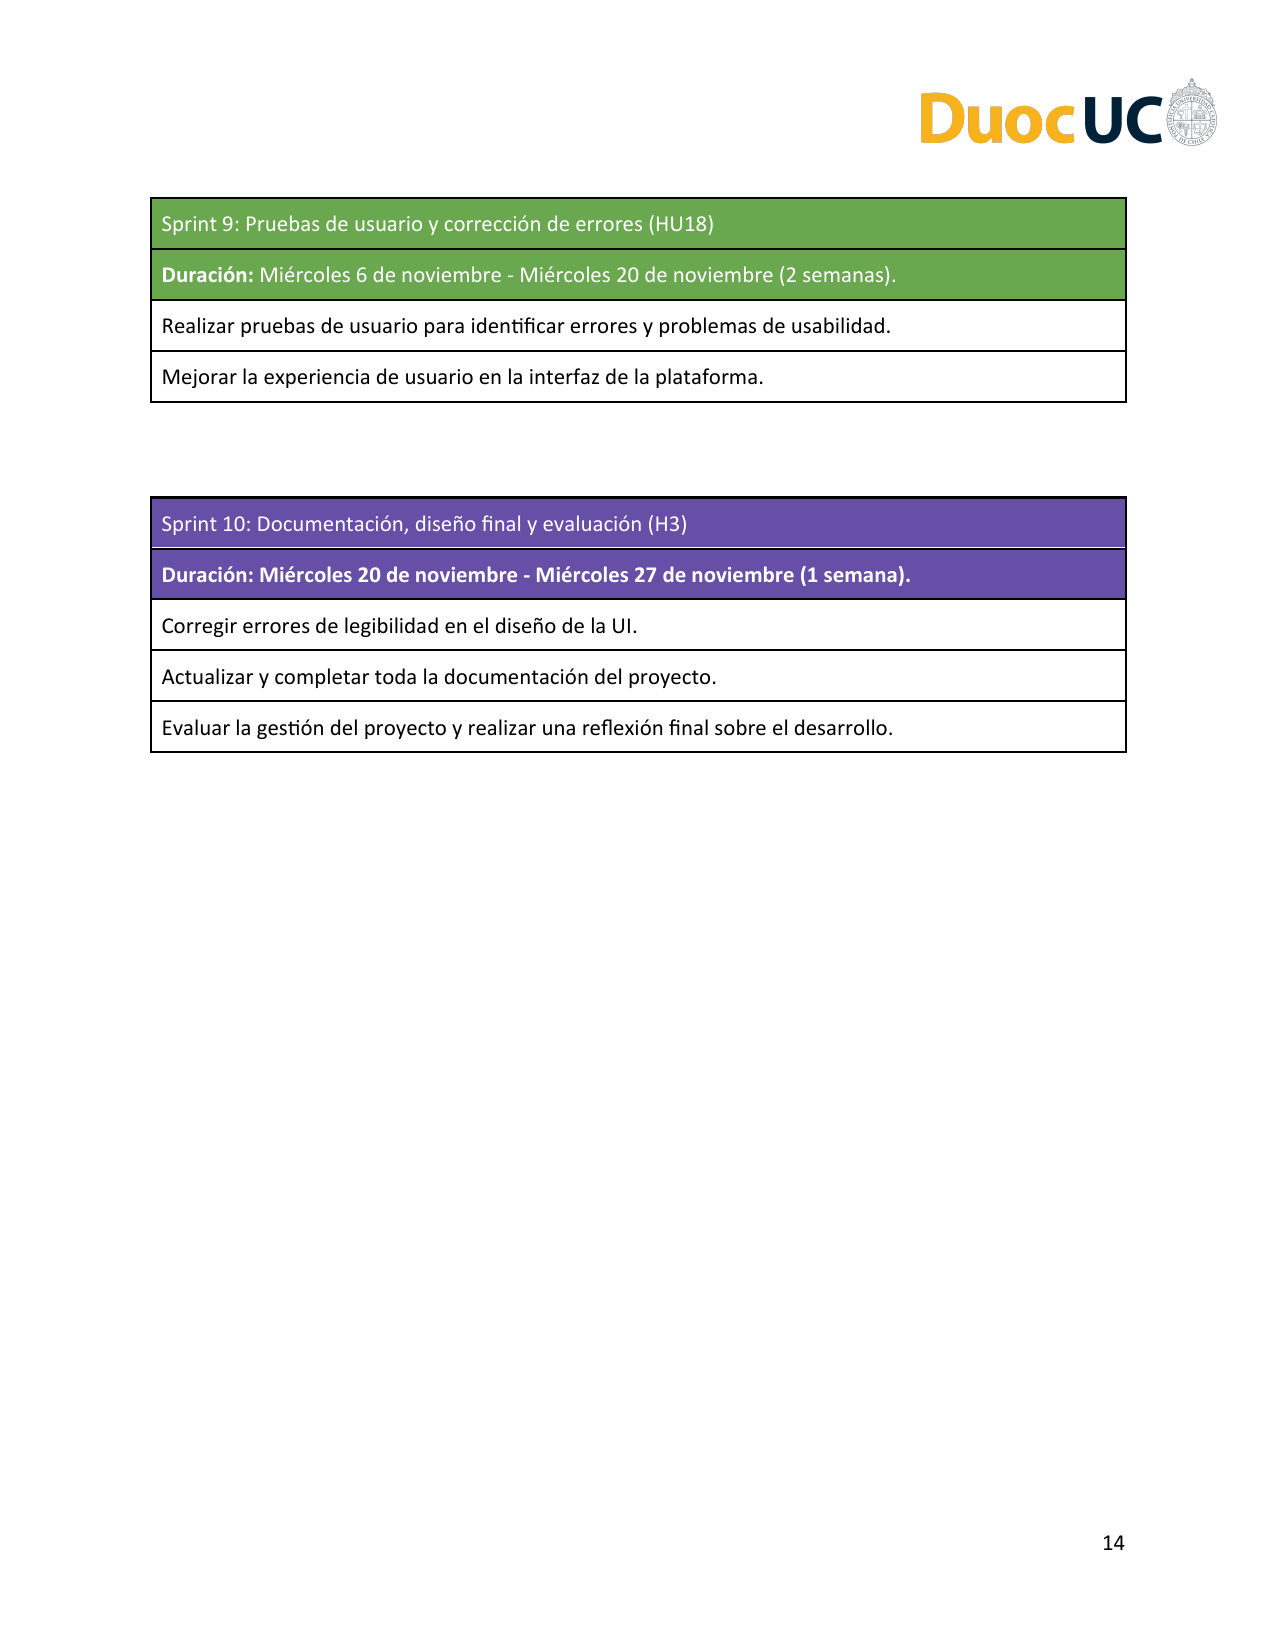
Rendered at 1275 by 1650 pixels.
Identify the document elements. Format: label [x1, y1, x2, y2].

picture [917, 75, 1220, 150]
